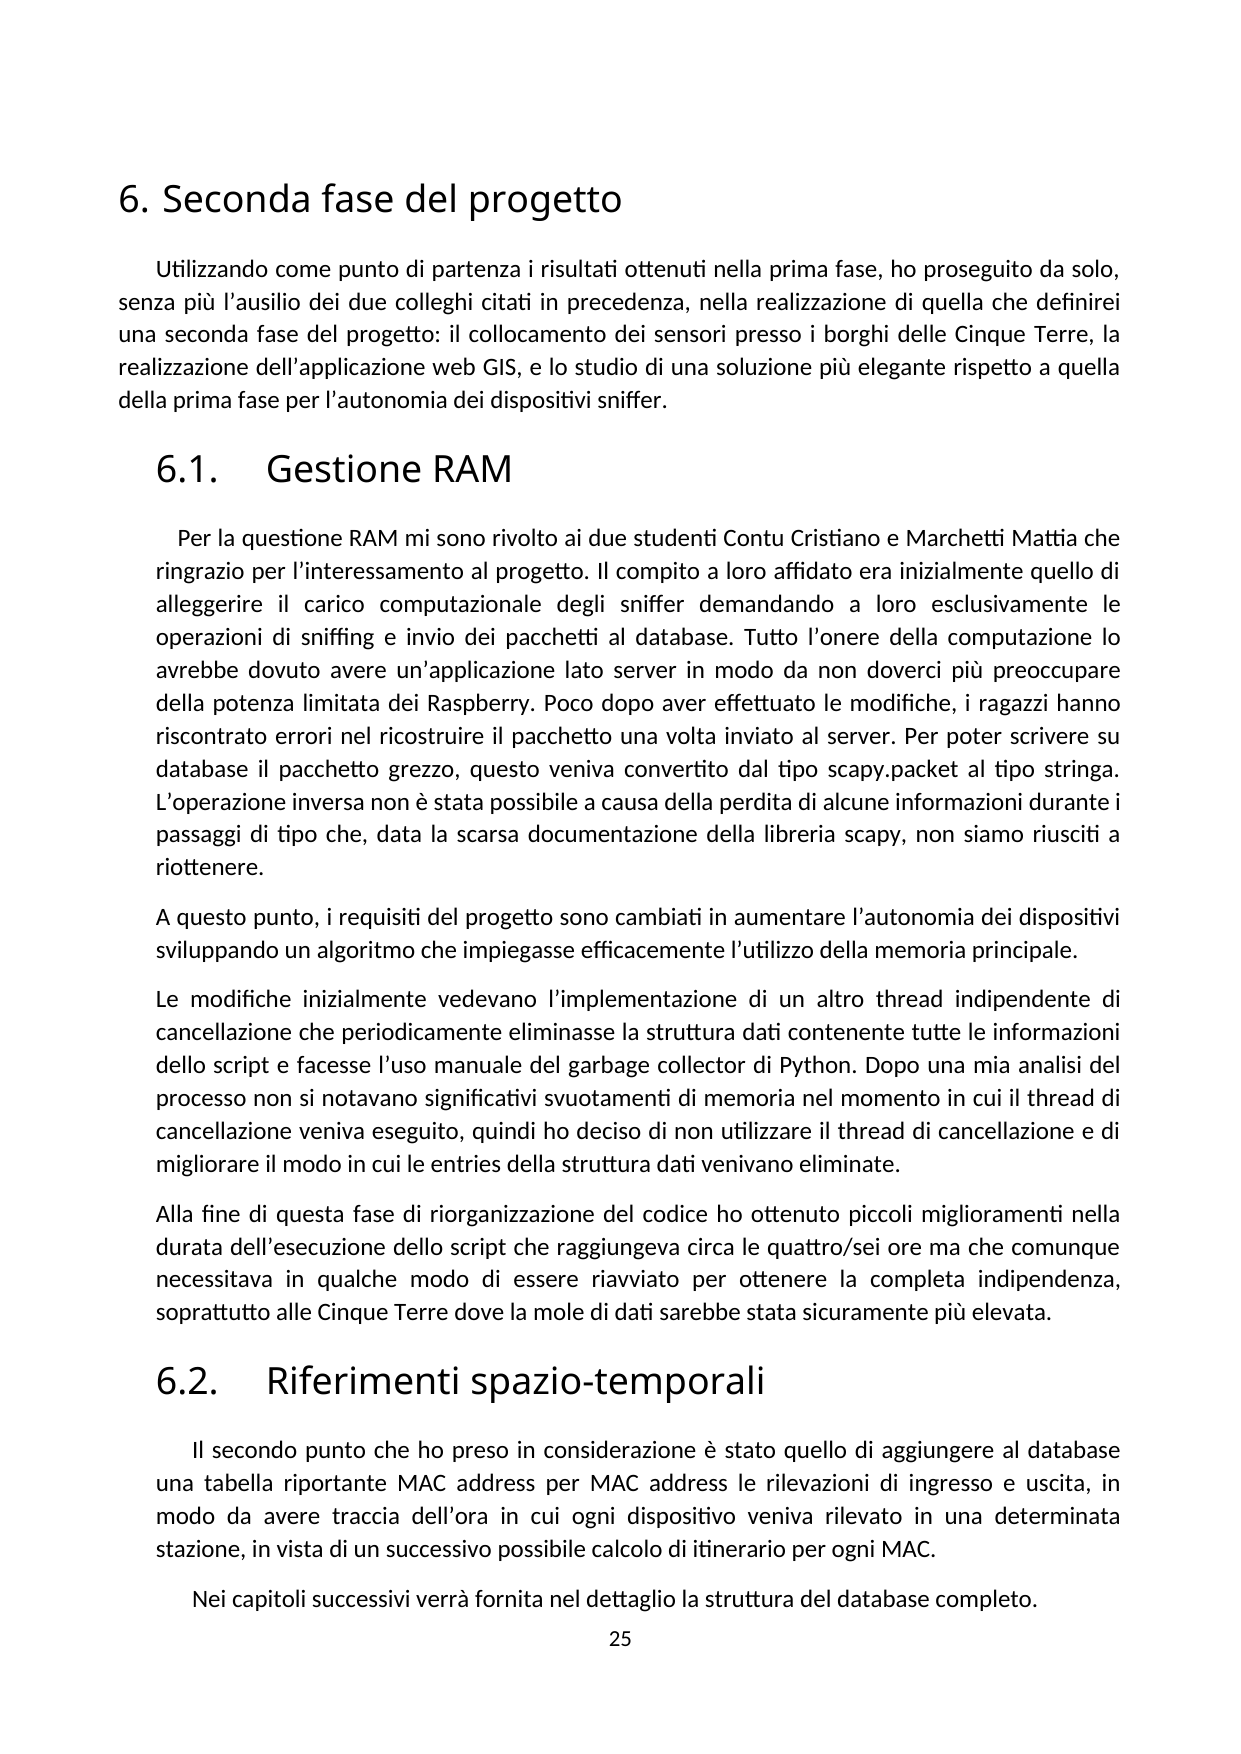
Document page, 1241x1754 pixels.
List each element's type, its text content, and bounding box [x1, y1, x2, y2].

text Le modifiche inizialmente vedevano l’implementazione di un altro thread indipendente di cancellazione che periodicamente eliminasse la struttura dati contenente tutte le informazioni dello script e facesse l’uso manuale del garbage collector di Python. Dopo una mia analisi del processo non si notavano significativi svuotamenti di memoria nel momento in cui il thread di cancellazione veniva eseguito, quindi ho deciso di non utilizzare il thread di cancellazione e di migliorare il modo in cui le entries della struttura dati venivano eliminate. [156, 984, 1122, 1179]
list Gestione RAM [156, 442, 1122, 493]
text Utilizzando come punto di partenza i risultati ottenuti nella prima fase, ho proseguito da solo, senza più l’ausilio dei due colleghi citati in precedenza, nella realizzazione di quella che definirei una seconda fase del progetto: il collocamento dei sensori presso i borghi delle Cinque Terre, la realizzazione dell’applicazione web GIS, e lo studio di una soluzione più elegante rispetto a quella della prima fase per l’autonomia dei dispositivi sniffer. [118, 253, 1122, 415]
text Il secondo punto che ho preso in considerazione è stato quello di aggiungere al database una tabella riportante MAC address per MAC address le rilevazioni di ingresso e uscita, in modo da avere traccia dell’ora in cui ogni dispositivo veniva rilevato in una determinata stazione, in vista di un successivo possibile calcolo di itinerario per ogni MAC. [156, 1434, 1122, 1564]
list Riferimenti spazio-temporali [156, 1354, 1122, 1406]
text Per la questione RAM mi sono rivolto ai due studenti Contu Cristiano e Marchetti Mattia che ringrazio per l’interessamento al progetto. Il compito a loro affidato era inizialmente quello di alleggerire il carico computazionale degli sniffer demandando a loro esclusivamente le operazioni di sniffing e invio dei pacchetti al database. Tutto l’onere della computazione lo avrebbe dovuto avere un’applicazione lato server in modo da non doverci più preoccupare della potenza limitata dei Raspberry. Poco dopo aver effettuato le modifiche, i ragazzi hanno riscontrato errori nel ricostruire il pacchetto una volta inviato al server. Per poter scrivere su database il pacchetto grezzo, questo veniva convertito dal tipo scapy.packet al tipo stringa. L’operazione inversa non è stata possibile a causa della perdita di alcune informazioni durante i passaggi di tipo che, data la scarsa documentazione della libreria scapy, non siamo riusciti a riottenere. [156, 522, 1122, 882]
text Alla fine di questa fase di riorganizzazione del codice ho ottenuto piccoli miglioramenti nella durata dell’esecuzione dello script che raggiungeva circa le quattro/sei ore ma che comunque necessitava in qualche modo di essere riavviato per ottenere la completa indipendenza, soprattutto alle Cinque Terre dove la mole di dati sarebbe stata sicuramente più elevata. [156, 1198, 1122, 1327]
list Seconda fase del progetto [118, 173, 1122, 224]
text A questo punto, i requisiti del progetto sono cambiati in aumentare l’autonomia dei dispositivi sviluppando un algoritmo che impiegasse efficacemente l’utilizzo della memoria principale. [156, 901, 1122, 964]
text Nei capitoli successivi verrà fornita nel dettaglio la struttura del database completo. [156, 1583, 1122, 1613]
